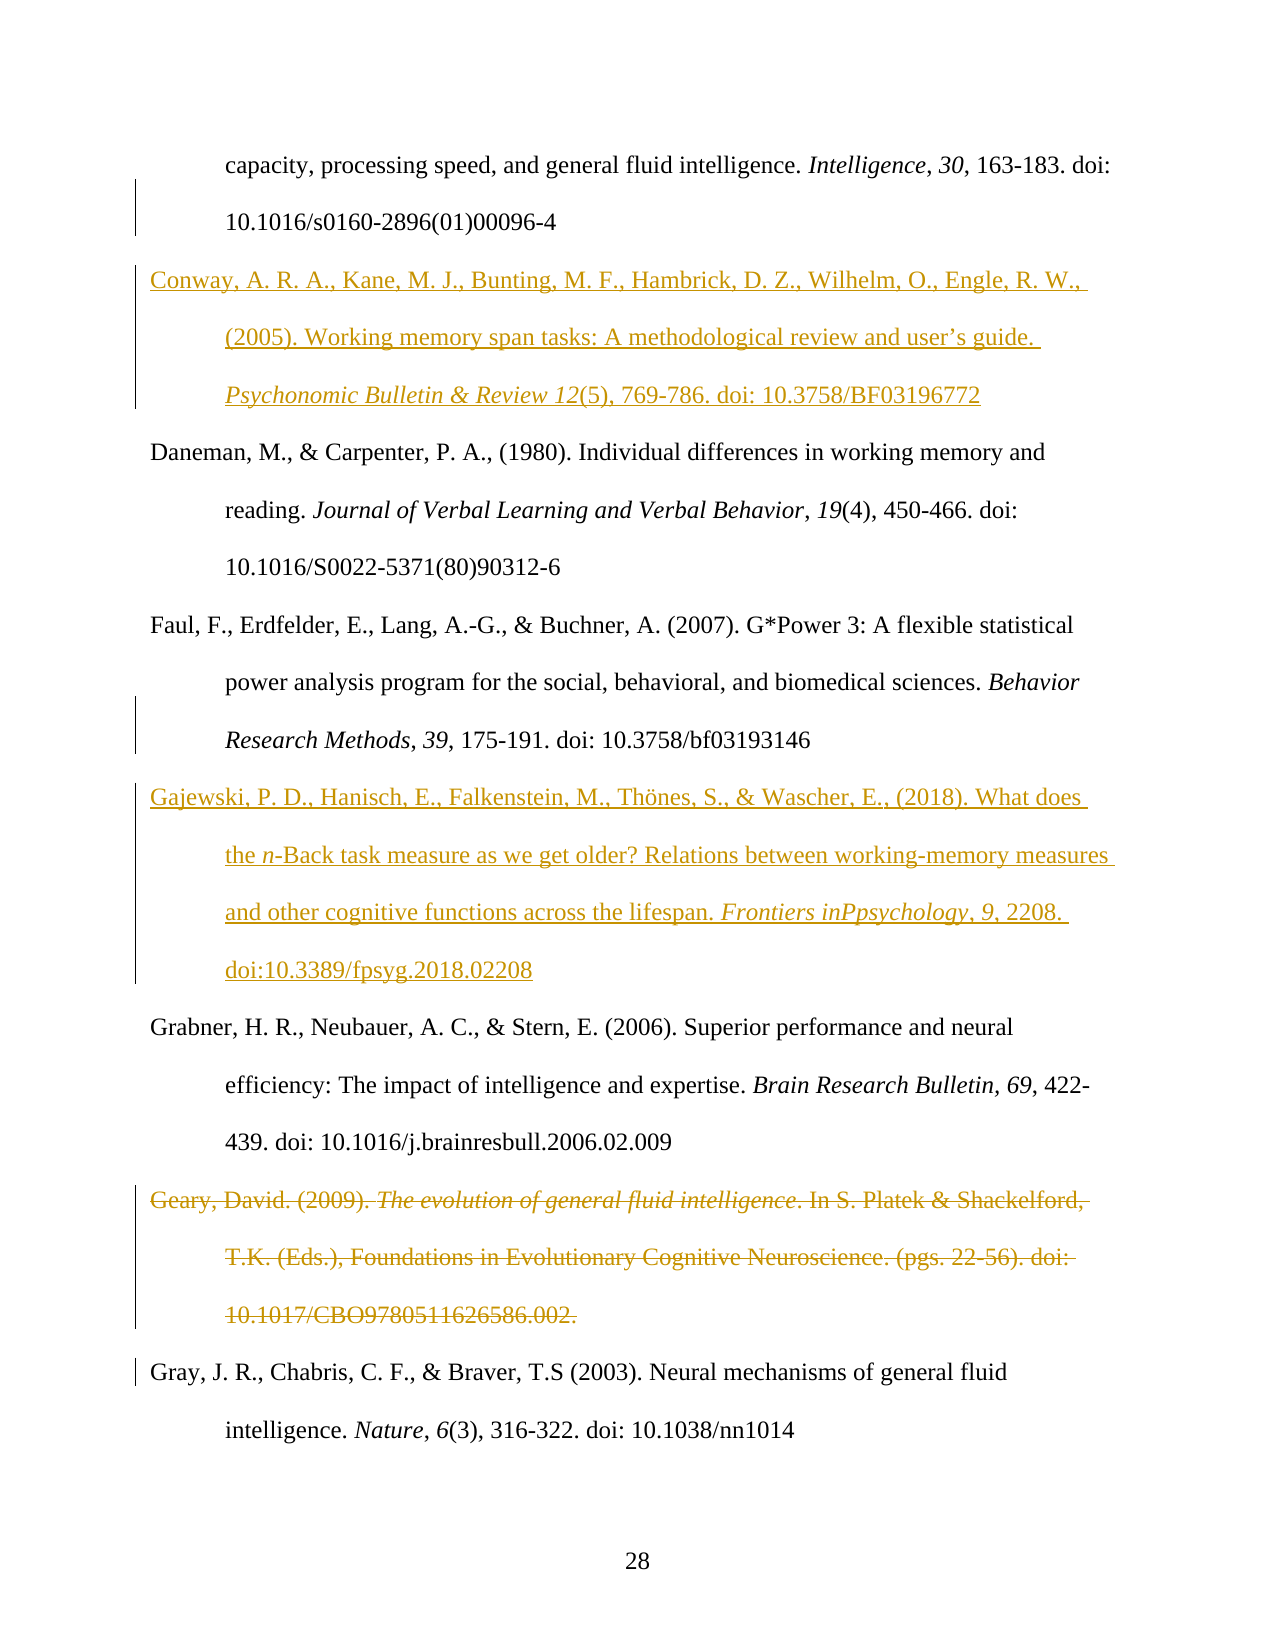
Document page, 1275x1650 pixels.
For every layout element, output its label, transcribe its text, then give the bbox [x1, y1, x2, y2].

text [150, 150, 1125, 236]
text Faul, F., Erdfelder, E., Lang, A.-G., & Buchner, A. (2007). G*Power 3: A flexible statistical power analysis program for the social, behavioral, and biomedical sciences. Behavior Research Methods, 39, 175-191. doi: 10.3758/bf03193146 [150, 610, 1125, 754]
text Daneman, M., & Carpenter, P. A., (1980). Individual differences in working memory and reading. Journal of Verbal Learning and Verbal Behavior, 19(4), 450-466. doi: 10.1016/S0022-5371(80)90312-6 [150, 437, 1125, 581]
text Gray, J. R., Chabris, C. F., & Braver, T.S (2003). Neural mechanisms of general fluid intelligence. Nature, 6(3), 316-322. doi: 10.1038/nn1014 [150, 1357, 1125, 1444]
text Grabner, H. R., Neubauer, A. C., & Stern, E. (2006). Superior performance and neural efficiency: The impact of intelligence and expertise. Brain Research Bulletin, 69, 422-439. doi: 10.1016/j.brainresbull.2006.02.009 [150, 1012, 1125, 1156]
